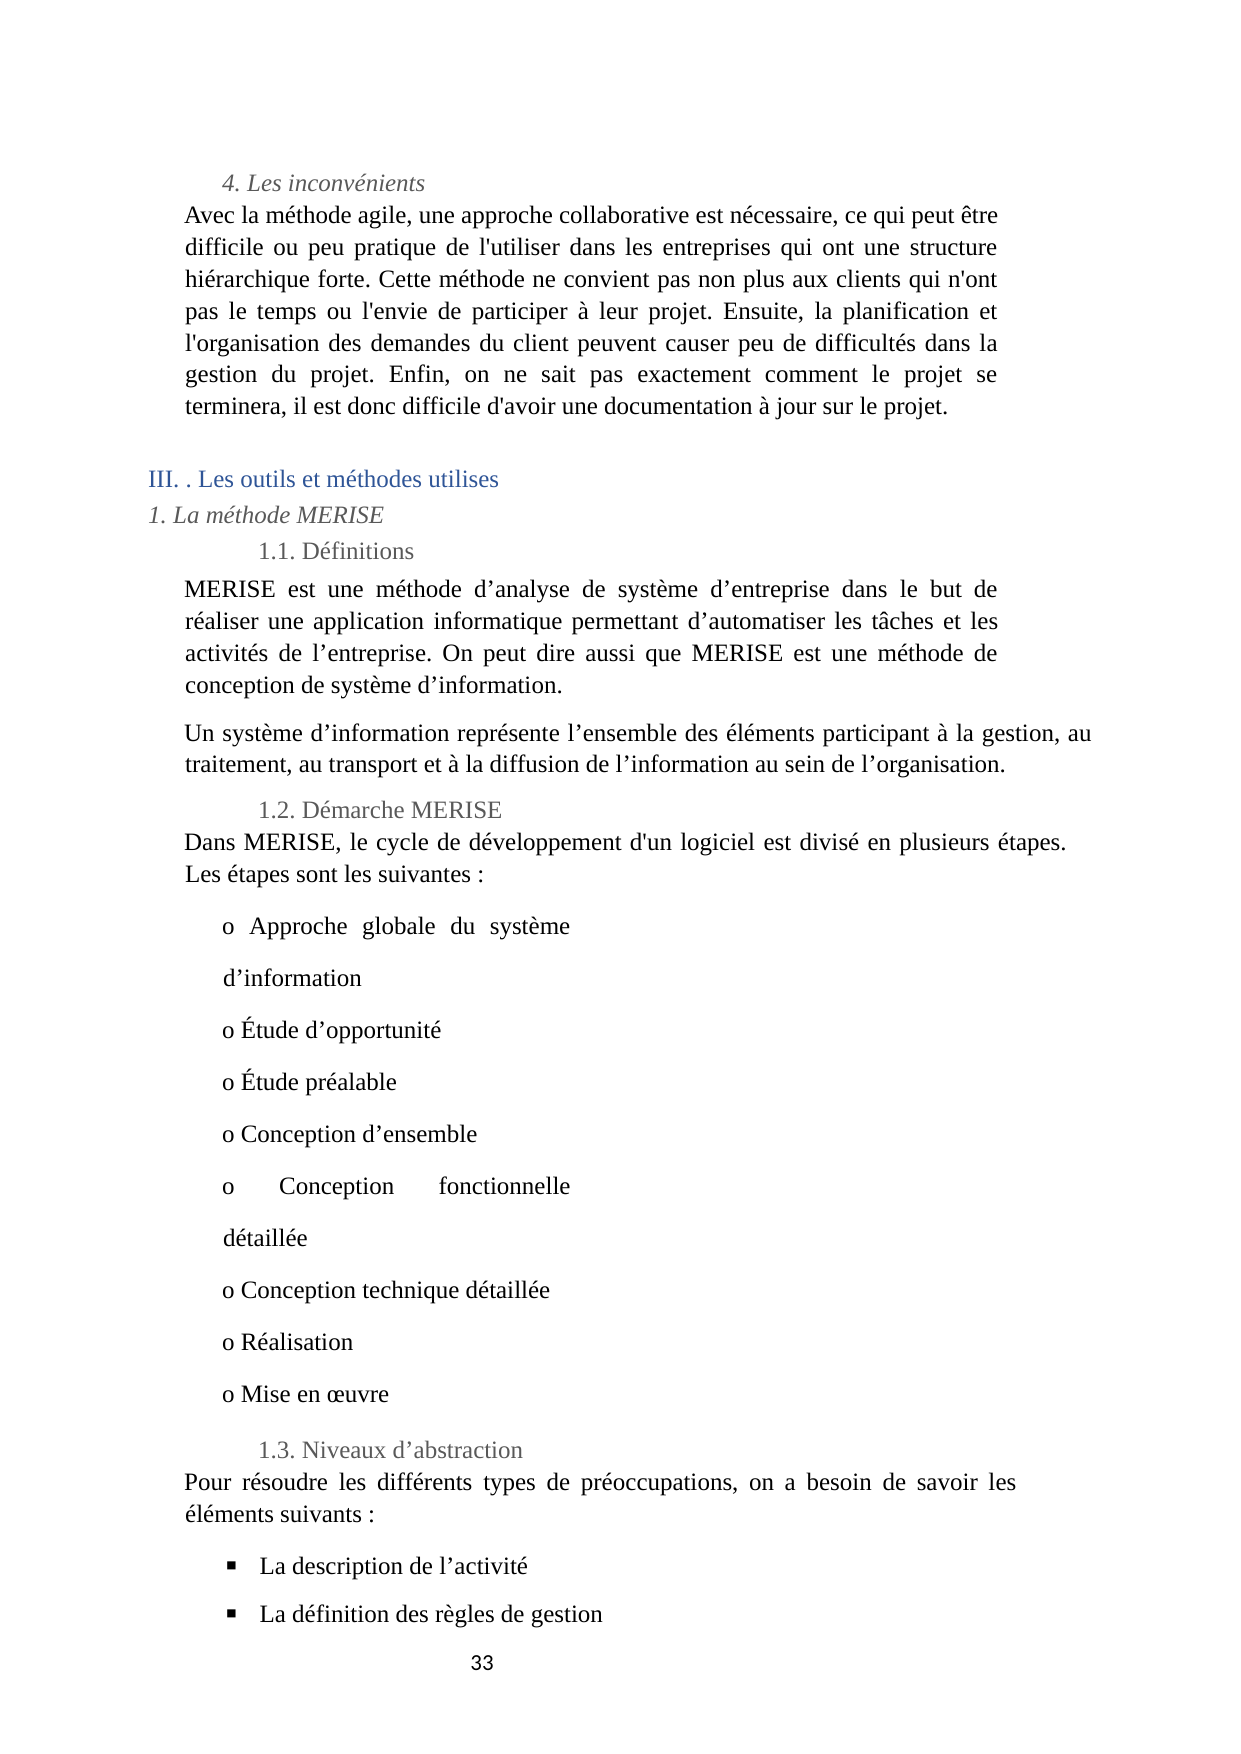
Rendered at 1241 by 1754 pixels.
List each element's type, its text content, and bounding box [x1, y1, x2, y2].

text o Approche globale du système d’information [222, 911, 570, 992]
subtitle 1.2. Démarche MERISE [258, 795, 1093, 824]
subtitle 1.1. Définitions [258, 536, 1093, 565]
text o Mise en œuvre [222, 1379, 570, 1408]
text Dans MERISE, le cycle de développement d'un logiciel est divisé en plusieurs étapes. Les étapes sont les suivantes : [184, 827, 1068, 887]
text o Étude préalable [222, 1067, 570, 1096]
subtitle 4. Les inconvénients [222, 168, 1093, 197]
subtitle 1. La méthode MERISE [147, 500, 1093, 529]
text o Étude d’opportunité [222, 1015, 570, 1044]
list La définition des règles de gestion [222, 1599, 1093, 1627]
text o Réalisation [222, 1327, 570, 1356]
subtitle 1.3. Niveaux d’abstraction [258, 1435, 1093, 1464]
text o Conception technique détaillée [222, 1275, 570, 1304]
list La description de l’activité [222, 1551, 1093, 1580]
text o Conception d’ensemble [222, 1119, 570, 1148]
text Pour résoudre les différents types de préoccupations, on a besoin de savoir les éléments suivants : [184, 1467, 1017, 1528]
text o Conception fonctionnelle détaillée [222, 1171, 570, 1252]
text Avec la méthode agile, une approche collaborative est nécessaire, ce qui peut être difficile ou peu pratique de l'utiliser dans les entreprises qui ont une structure hiérarchique forte. Cette méthode ne convient pas non plus aux clients qui n'ont pas le temps ou l'envie de participer à leur projet. Ensuite, la planification et l'organisation des demandes du client peuvent causer peu de difficultés dans la gestion du projet. Enfin, on ne sait pas exactement comment le projet se terminera, il est donc difficile d'avoir une documentation à jour sur le projet. [184, 200, 999, 420]
subtitle . Les outils et méthodes utilises [148, 464, 1093, 493]
text Un système d’information représente l’ensemble des éléments participant à la gestion, au traitement, au transport et à la diffusion de l’information au sein de l’organisation. [184, 718, 1093, 778]
text MERISE est une méthode d’analyse de système d’entreprise dans le but de réaliser une application informatique permettant d’automatiser les tâches et les activités de l’entreprise. On peut dire aussi que MERISE est une méthode de conception de système d’information. [184, 574, 999, 699]
